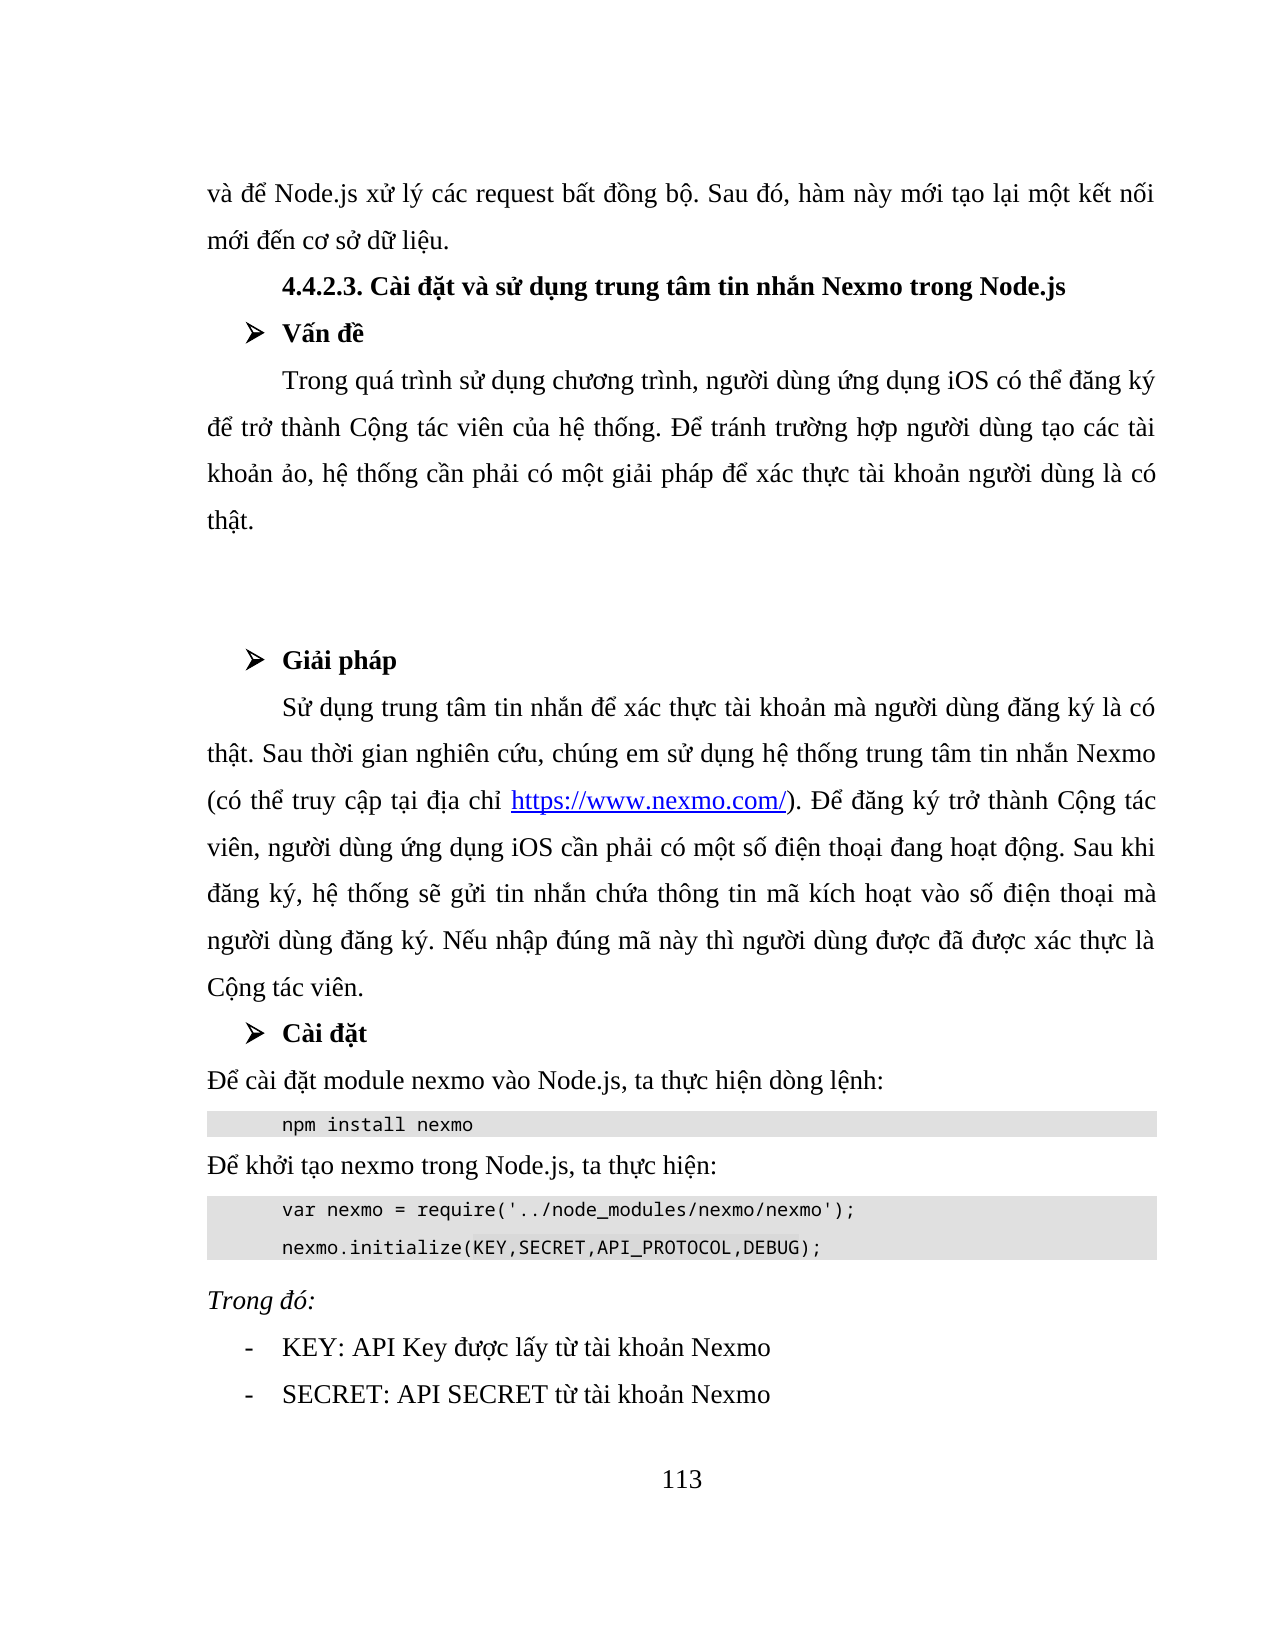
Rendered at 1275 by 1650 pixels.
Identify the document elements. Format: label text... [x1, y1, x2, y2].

text nexmo.initialize(KEY,SECRET,API_PROTOCOL,DEBUG); [207, 1234, 473, 1260]
text Trong đó: [207, 1284, 1157, 1316]
text 4.4.2.3. Cài đặt và sử dụng trung tâm tin nhắn Nexmo trong Node.js [282, 271, 1157, 302]
list SECRET: API SECRET từ tài khoản Nexmo [244, 1378, 1157, 1409]
list KEY: API Key được lấy từ tài khoản Nexmo [244, 1331, 1157, 1362]
text nexmo.initialize(KEY,SECRET,API_PROTOCOL,DEBUG); [799, 1234, 1157, 1260]
text Trong quá trình sử dụng chương trình, người dùng ứng dụng iOS có thể đăng ký để trở thành Cộng tác viên của hệ thống. Để tránh trường hợp người dùng tạo các tài khoản ảo, hệ thống cần phải có một giải pháp để xác thực tài khoản người dùng là có thật. [207, 364, 1157, 535]
text var nexmo = require('../node_modules/nexmo/nexmo'); [207, 1196, 1157, 1222]
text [207, 177, 1157, 255]
text Để khởi tạo nexmo trong Node.js, ta thực hiện: [207, 1149, 1157, 1181]
list Cài đặt [244, 1018, 1157, 1049]
text Để cài đặt module nexmo vào Node.js, ta thực hiện dòng lệnh: [207, 1064, 1157, 1096]
list Vấn đề [244, 317, 1157, 348]
text npm install nexmo [207, 1111, 1157, 1137]
list Giải pháp [244, 644, 1157, 675]
text Sử dụng trung tâm tin nhắn để xác thực tài khoản mà người dùng đăng ký là có thật. Sau thời gian nghiên cứu, chúng em sử dụng hệ thống trung tâm tin nhắn Nexmo (có thể truy cập tại địa chỉ https://www.nexmo.com/). Để đăng ký trở thành Cộng tác viên, người dùng ứng dụng iOS cần phải có một số điện thoại đang hoạt động. Sau khi đăng ký, hệ thống sẽ gửi tin nhắn chứa thông tin mã kích hoạt vào số điện thoại mà người dùng đăng ký. Nếu nhập đúng mã này thì người dùng được đã được xác thực là Cộng tác viên. [207, 691, 1157, 1002]
